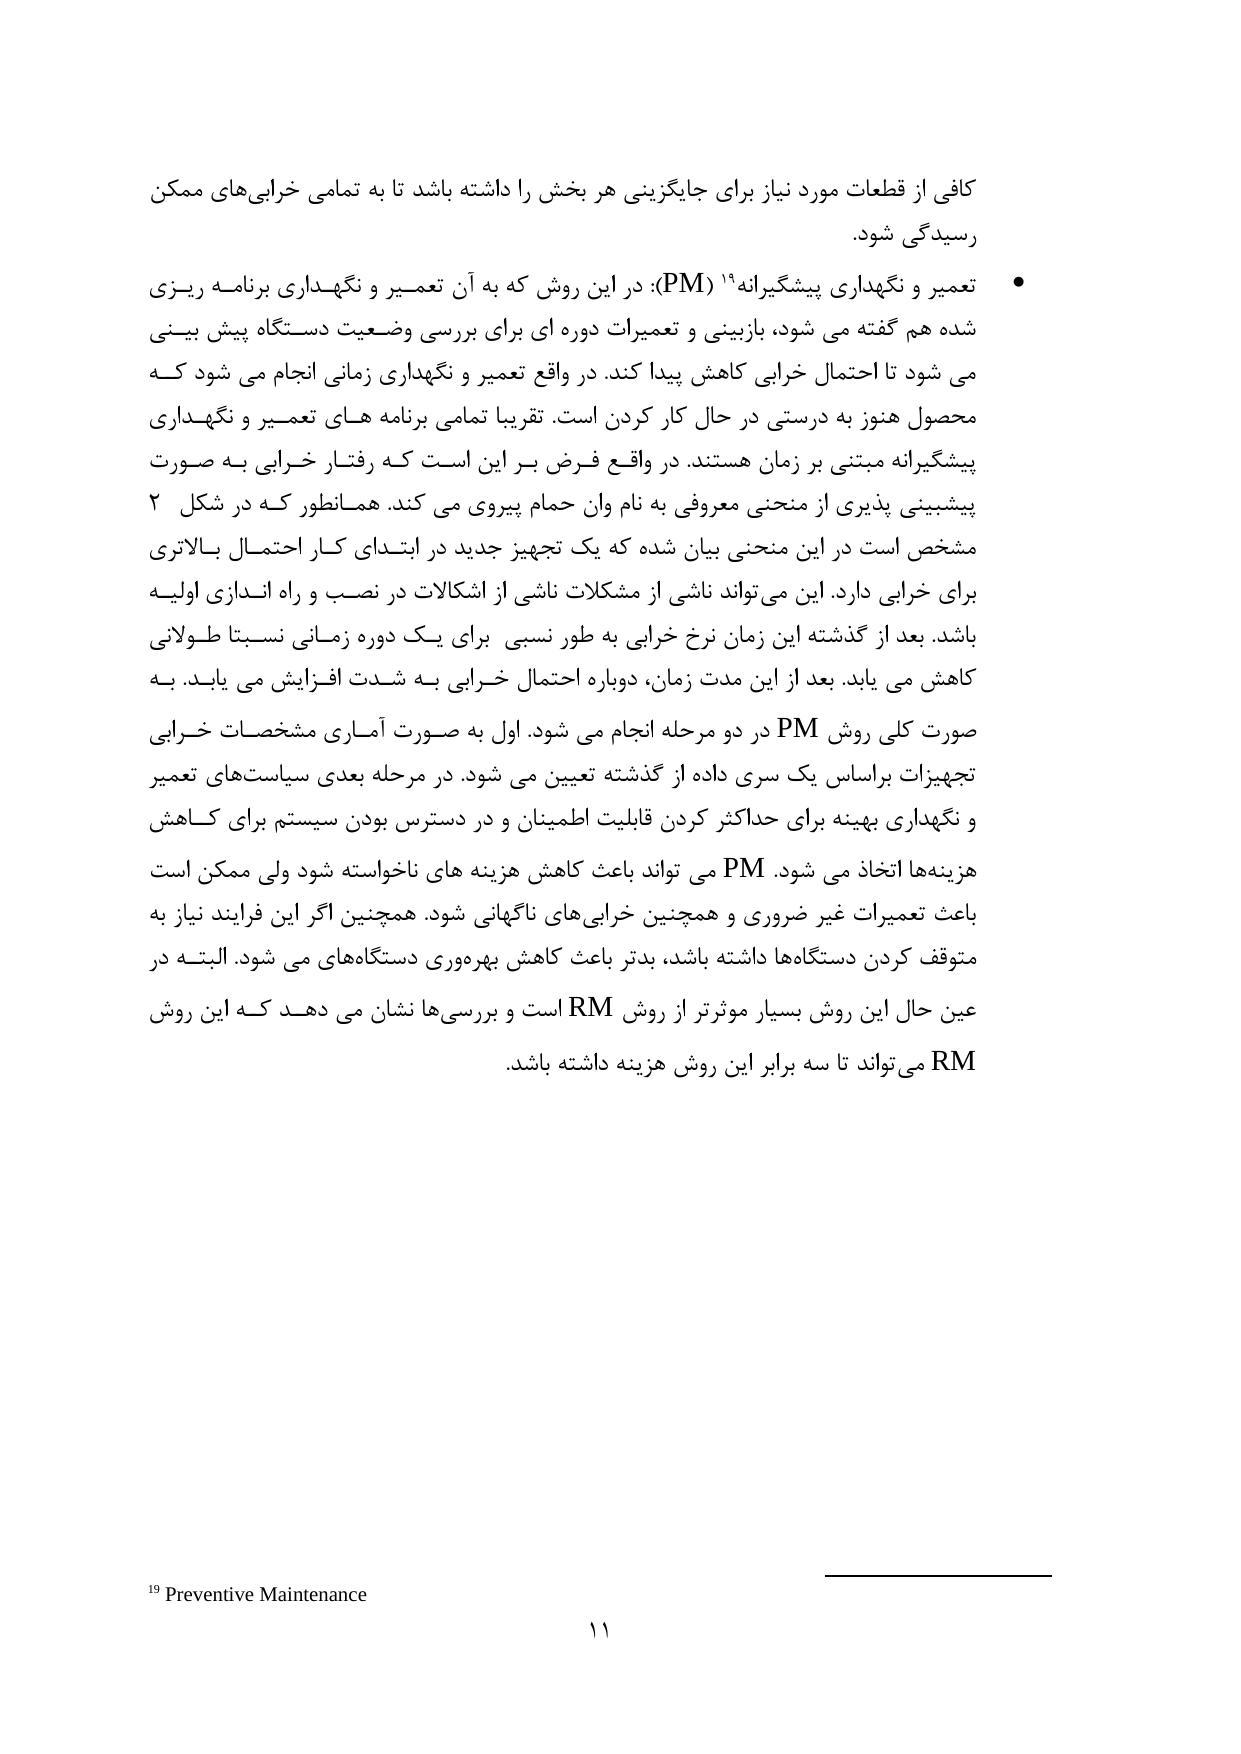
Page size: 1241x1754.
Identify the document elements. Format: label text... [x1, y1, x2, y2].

list تعمیر و نگهداری پیشگیرانه (PM): در این روش که به آن تعمیر و نگهداری برنامه ریزی شده هم گفته می شود، بازبینی و تعمیرات دوره ای برای بررسی وضعیت دستگاه پیش بینی می شود تا احتمال خرابی کاهش پیدا کند. در واقع تعمیر و نگهداری زمانی انجام می شود که محصول هنوز به درستی در حال کار کردن است. تقریبا تمامی برنامه های تعمیر و نگهداری پیشگیرانه مبتنی بر زمان هستند. در واقع فرض بر این است که رفتار خرابی به صورت پیشبینی پذیری از منحنی معروفی به نام وان حمام پیروی می کند. همانطور که در شکل 2 مشخص است در این منحنی بیان شده که یک تجهیز جدید در ابتدای کار احتمال بالاتری برای خرابی دارد. این می‌تواند ناشی از مشکلات ناشی از اشکالات در نصب و راه اندازی اولیه باشد. بعد از گذشته این زمان نرخ خرابی به طور نسبی برای یک دوره زمانی نسبتا طولانی کاهش می یابد. بعد از این مدت زمان، دوباره احتمال خرابی به شدت افزایش می یابد. به صورت کلی روش PM در دو مرحله انجام می شود. اول به صورت آماری مشخصات خرابی تجهیزات براساس یک سری داده از گذشته تعیین می شود. در مرحله بعدی سیاست‌های تعمیر و نگهداری بهینه برای حداکثر کردن قابلیت اطمینان و در دسترس بودن سیستم برای کاهش هزینه‌ها اتخاذ می شود. PM می تواند باعث کاهش هزینه های ناخواسته شود ولی ممکن است باعث تعمیرات غیر ضروری و همچنین خرابی‌های ناگهانی شود. همچنین اگر این فرایند نیاز به متوقف کردن دستگاه‌ها داشته باشد، بدتر باعث کاهش بهره‌وری دستگاه‌های می شود. البته در عین حال این روش بسیار موثرتر از روش RM است و بررسی‌ها نشان می دهد که این روش RM می‌تواند تا سه برابر این روش هزینه داشته باشد. [148, 265, 1014, 1080]
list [148, 177, 1014, 250]
